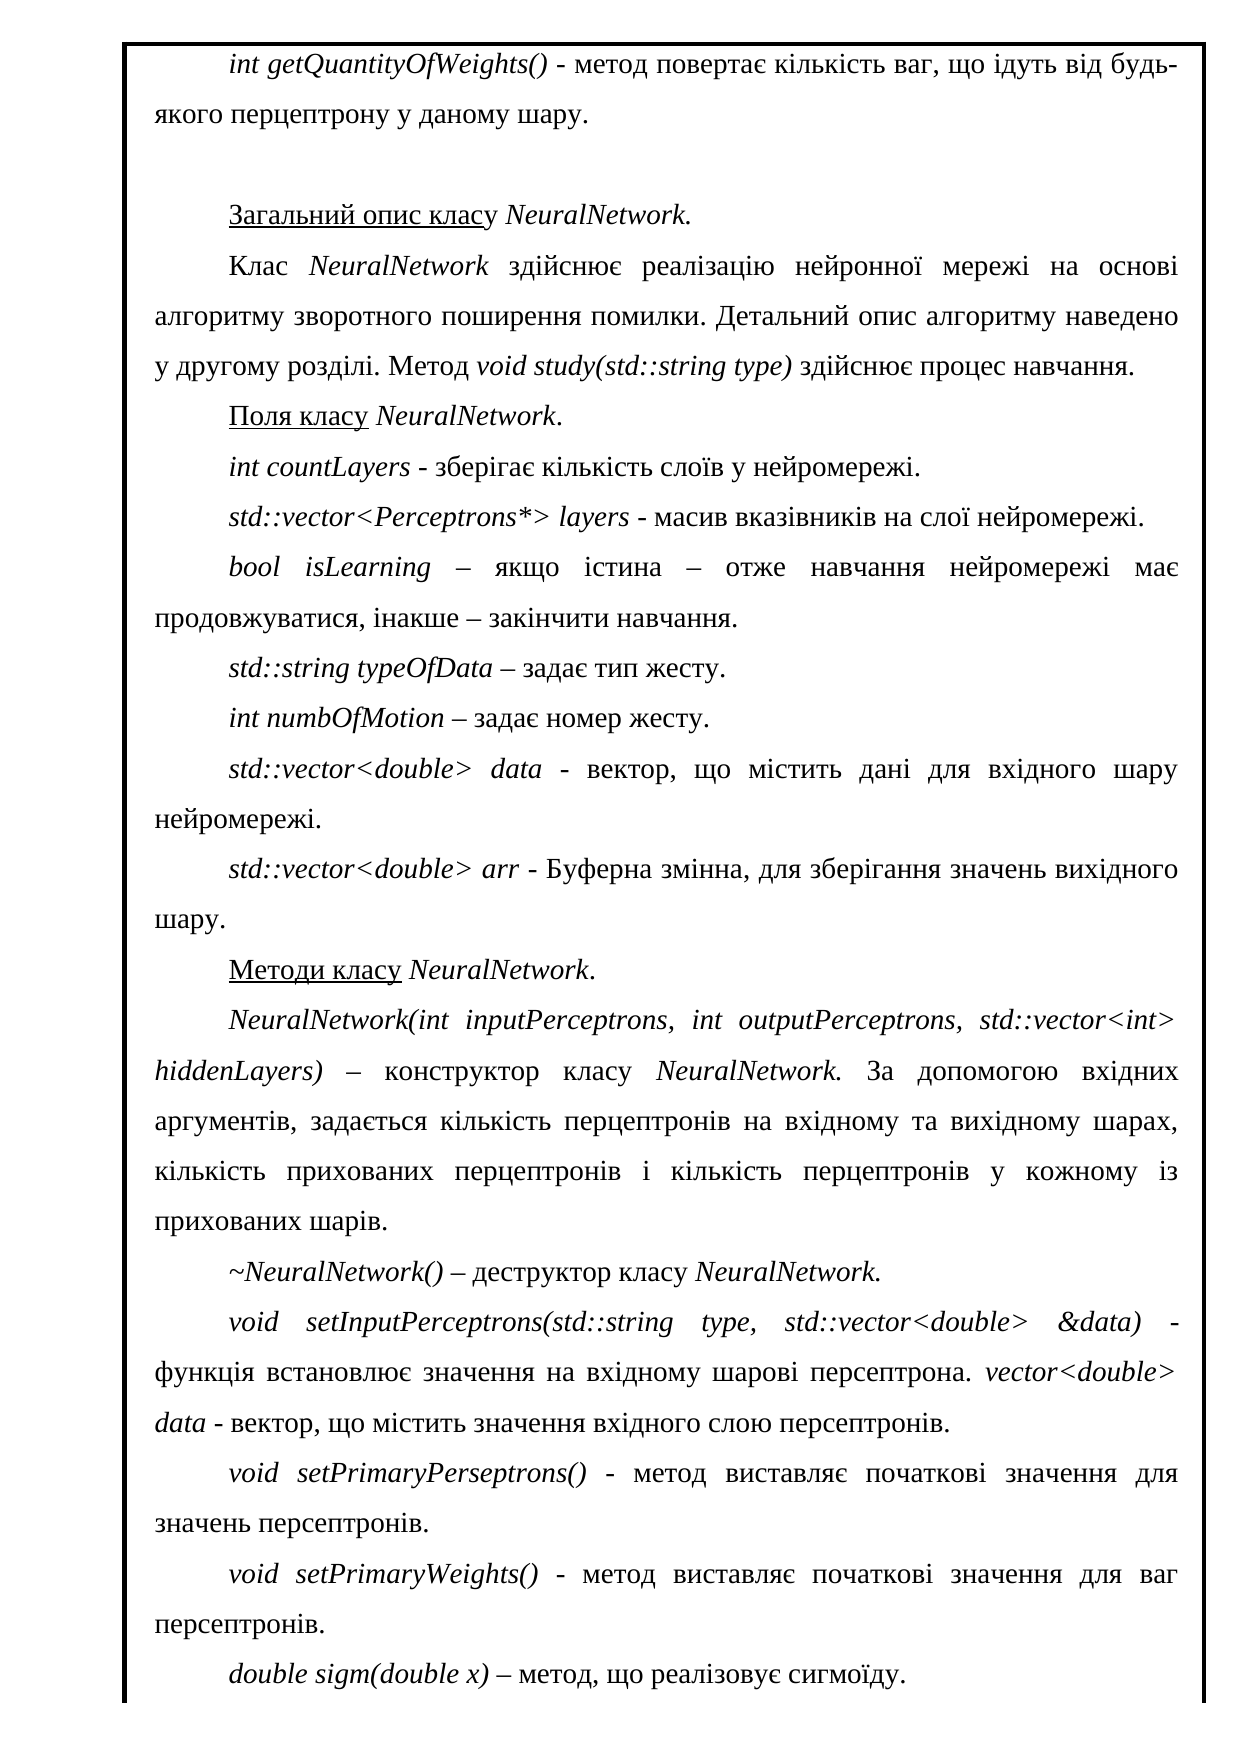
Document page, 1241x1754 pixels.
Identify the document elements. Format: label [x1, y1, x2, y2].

table_header [127, 46, 1202, 1703]
